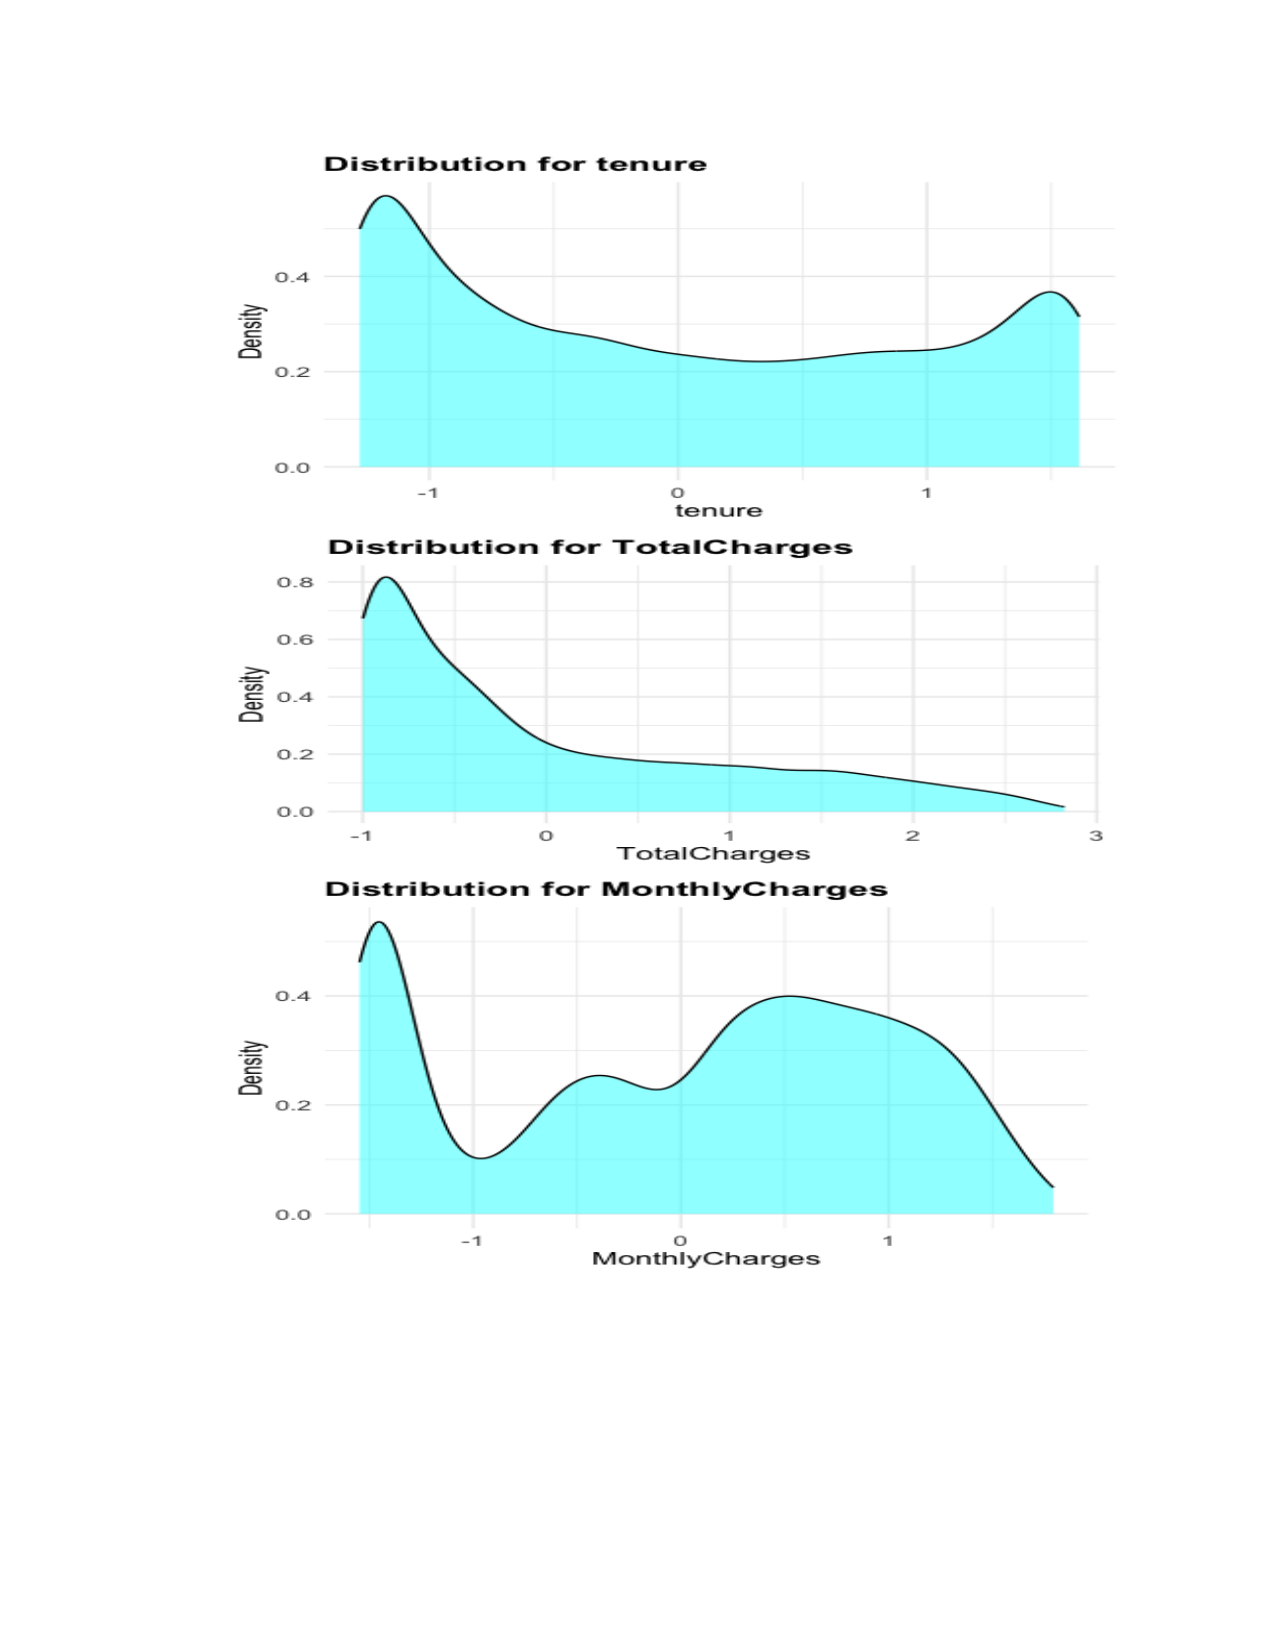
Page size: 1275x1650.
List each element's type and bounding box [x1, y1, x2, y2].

picture [225, 150, 1130, 527]
picture [225, 874, 1103, 1275]
picture [225, 532, 1115, 870]
